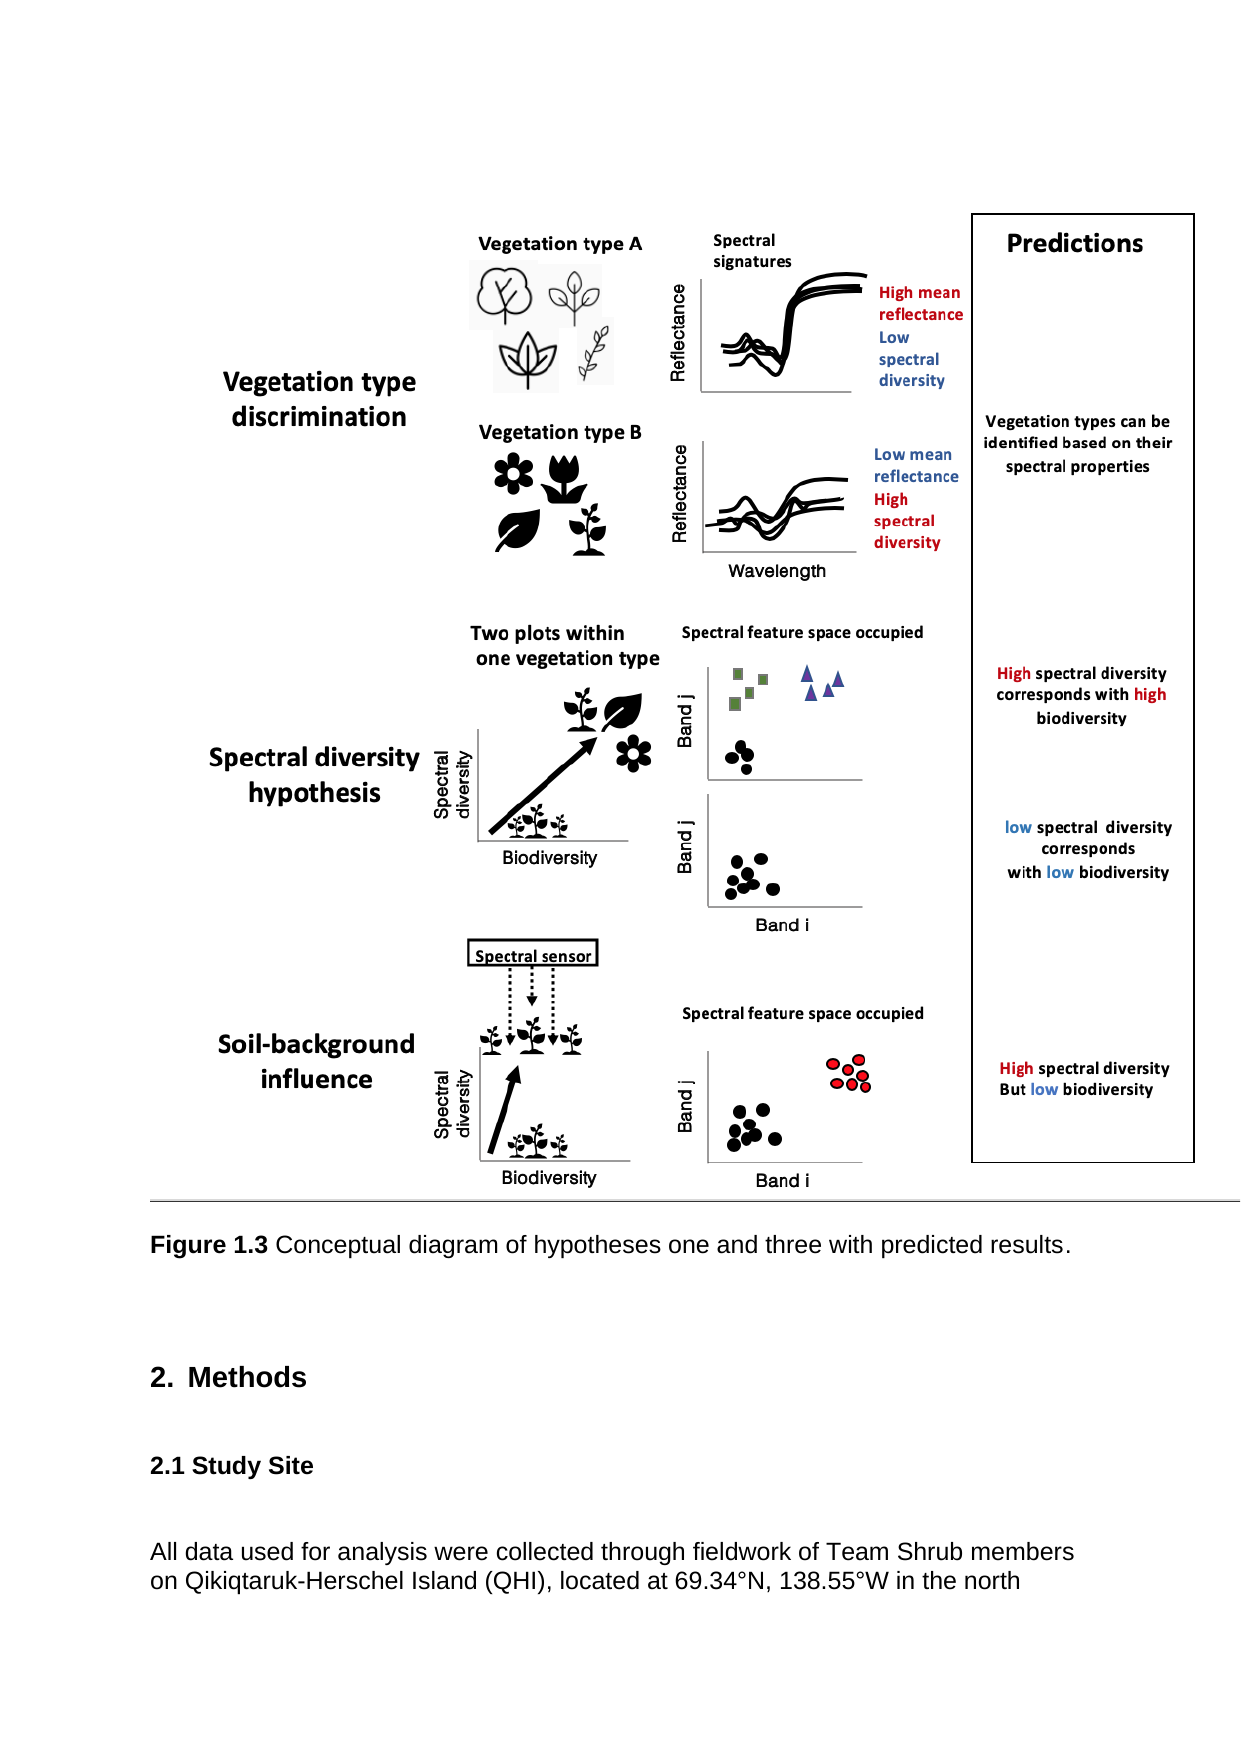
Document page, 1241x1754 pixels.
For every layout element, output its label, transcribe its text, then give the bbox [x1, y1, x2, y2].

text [150, 1537, 1090, 1594]
list Methods [150, 1360, 1090, 1393]
picture [150, 207, 1241, 1202]
text Figure 1.3 Conceptual diagram of hypotheses one and three with predicted results. [150, 1230, 1090, 1259]
text 2.1 Study Site [150, 1451, 1090, 1479]
